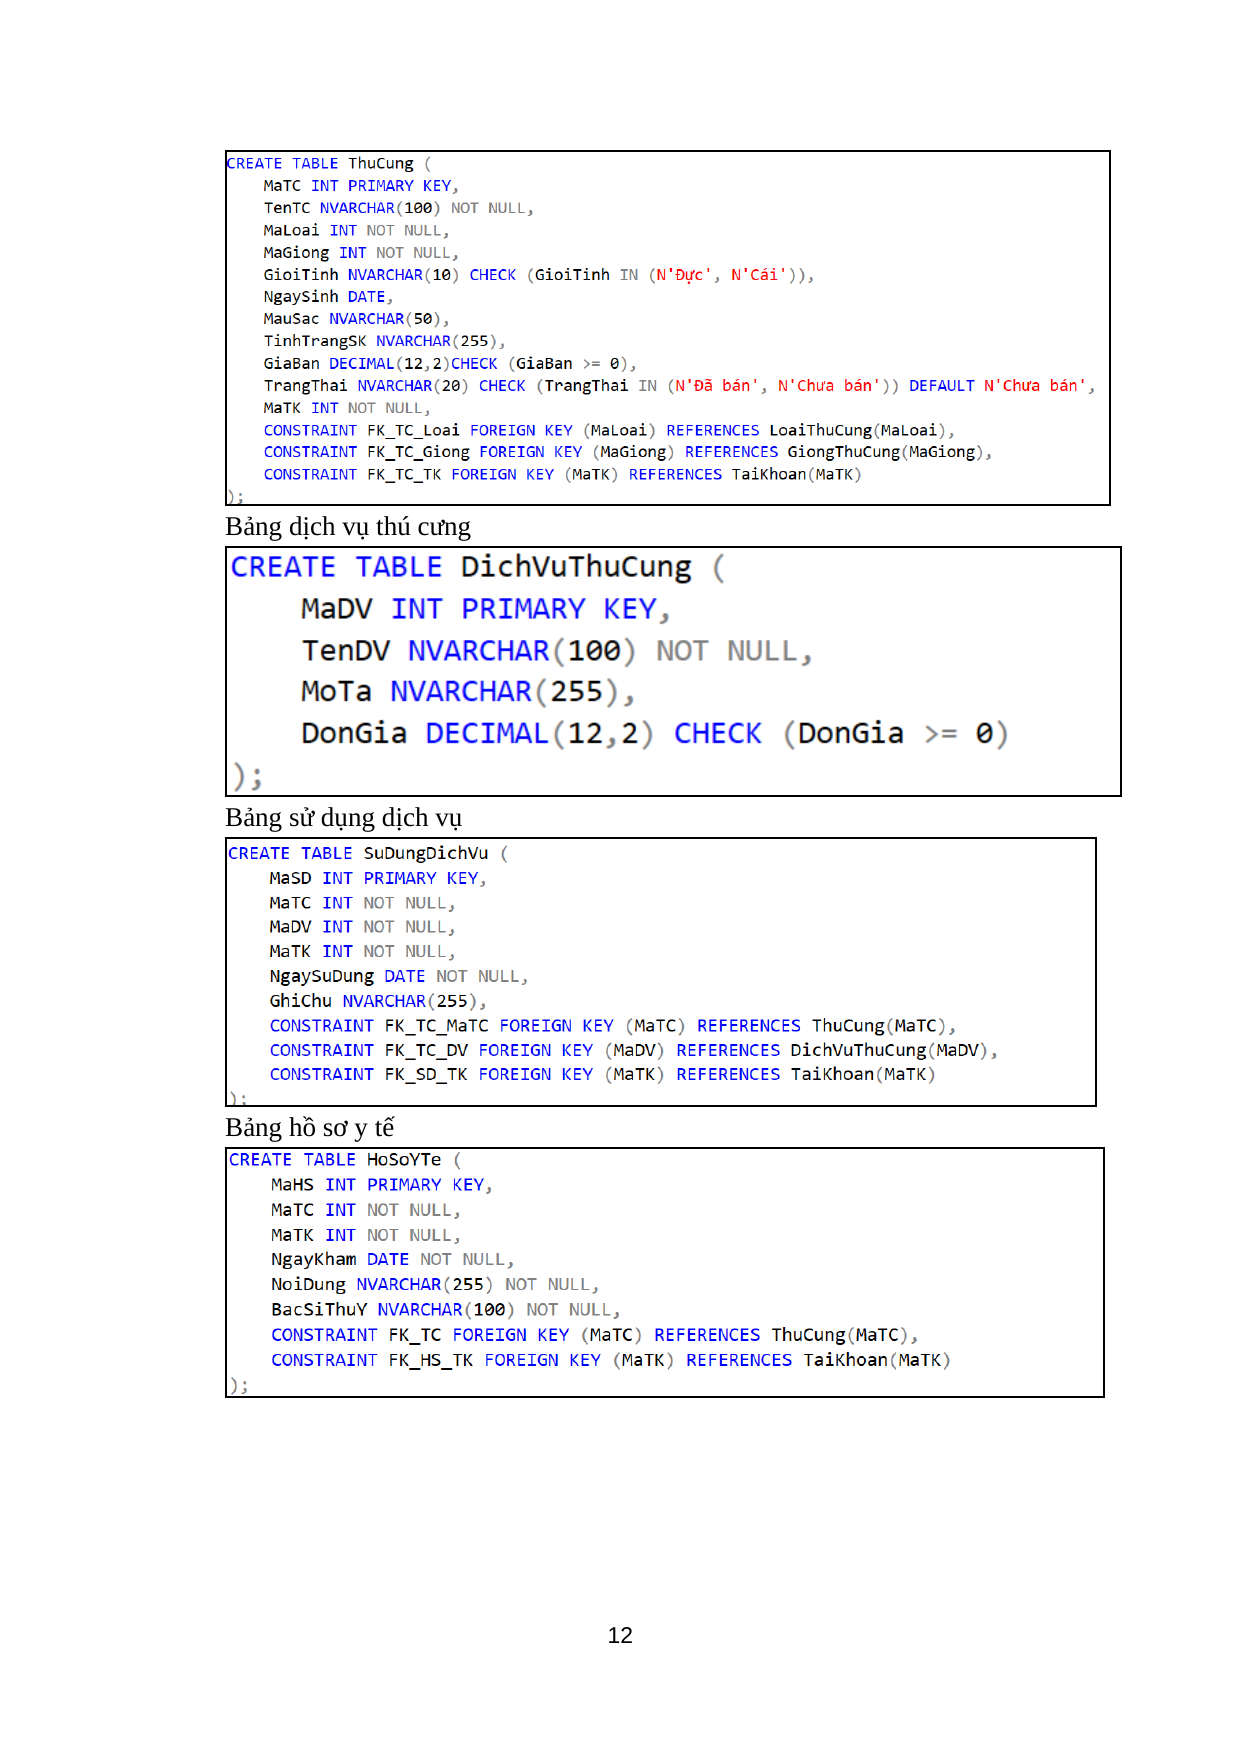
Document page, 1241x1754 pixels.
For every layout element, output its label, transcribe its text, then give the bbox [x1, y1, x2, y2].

picture [227, 1149, 1103, 1396]
picture [227, 548, 1120, 795]
text Bảng hồ sơ y tế [225, 1111, 1090, 1142]
picture [227, 152, 1109, 504]
text Bảng sử dụng dịch vụ [225, 801, 1090, 832]
picture [227, 839, 1095, 1105]
text Bảng dịch vụ thú cưng [225, 510, 1090, 541]
